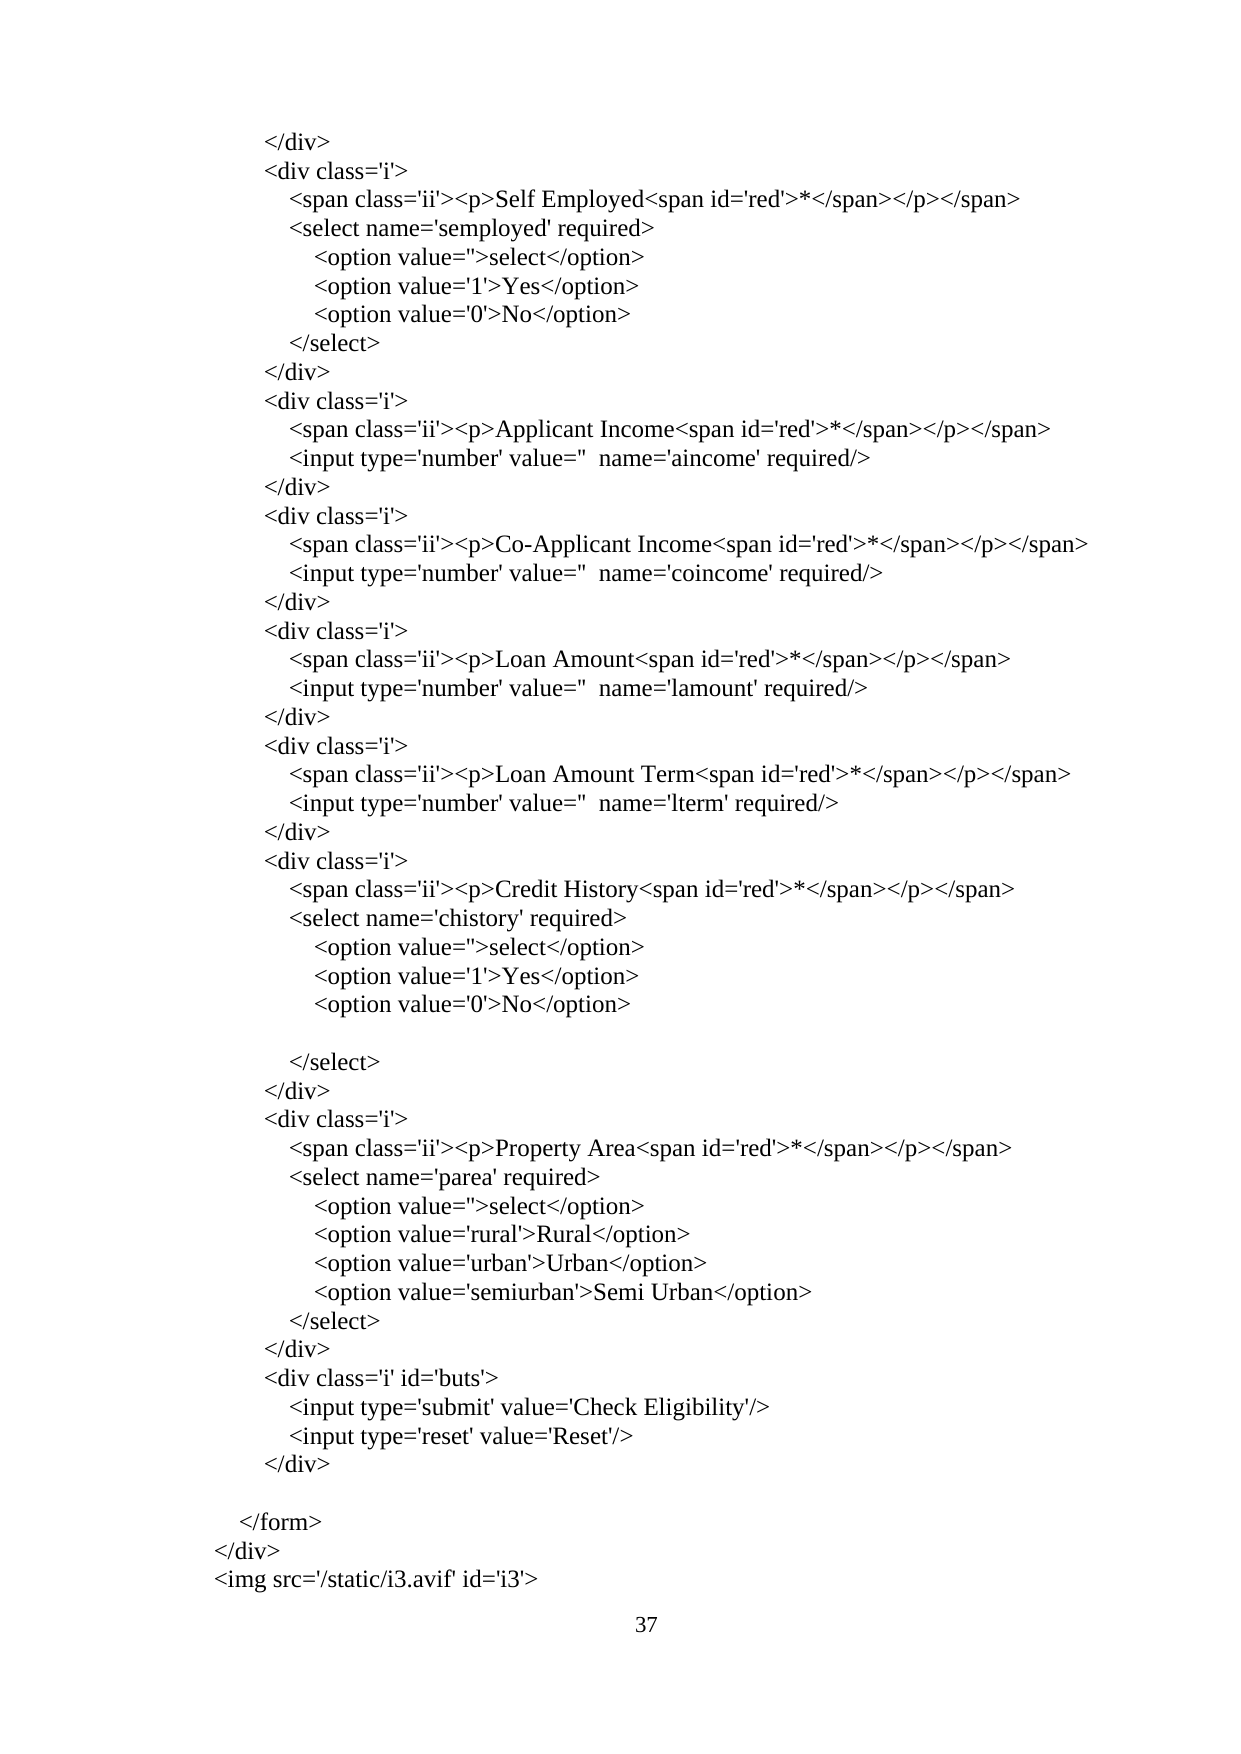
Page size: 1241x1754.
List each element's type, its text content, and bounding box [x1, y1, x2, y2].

text <option value=''>select</option> [163, 932, 1117, 961]
text <div class='i'> [163, 846, 1117, 874]
text <input type='reset' value='Reset'/> [163, 1421, 1117, 1449]
text </div> [163, 357, 1117, 386]
text <div class='i'> [163, 501, 1117, 529]
text </div> [163, 472, 1117, 501]
text <span class='ii'><p>Self Employed<span id='red'>*</span></p></span> [163, 184, 1117, 213]
text <div class='i'> [163, 156, 1117, 184]
text <select name='parea' required> [163, 1162, 1117, 1191]
text <input type='number' value='' name='aincome' required/> [163, 443, 1117, 472]
text <option value='urban'>Urban</option> [163, 1248, 1117, 1277]
text <span class='ii'><p>Co-Applicant Income<span id='red'>*</span></p></span> [163, 529, 1117, 558]
text <div class='i'> [163, 386, 1117, 414]
text <input type='submit' value='Check Eligibility'/> [163, 1392, 1117, 1421]
text </div> [163, 1076, 1117, 1104]
text <div class='i'> [163, 616, 1117, 644]
text </select> [163, 1306, 1117, 1334]
text </div> [163, 817, 1117, 846]
text <img src='/static/i3.avif' id='i3'> [163, 1564, 1117, 1593]
text <div class='i'> [163, 1104, 1117, 1133]
text <div class='i'> [163, 731, 1117, 759]
text <select name='semployed' required> [163, 213, 1117, 242]
text <span class='ii'><p>Loan Amount Term<span id='red'>*</span></p></span> [163, 759, 1117, 788]
text </div> [163, 587, 1117, 616]
text </form> [163, 1507, 1117, 1536]
text <span class='ii'><p>Applicant Income<span id='red'>*</span></p></span> [163, 414, 1117, 443]
text </select> [163, 328, 1117, 357]
text <option value=''>select</option> [163, 1191, 1117, 1219]
text </div> [163, 1536, 1117, 1564]
text <option value='rural'>Rural</option> [163, 1219, 1117, 1248]
text <input type='number' value='' name='coincome' required/> [163, 558, 1117, 587]
text </div> [163, 127, 1117, 156]
text <option value='semiurban'>Semi Urban</option> [163, 1277, 1117, 1306]
text <option value='1'>Yes</option> [163, 271, 1117, 299]
text <span class='ii'><p>Loan Amount<span id='red'>*</span></p></span> [163, 644, 1117, 673]
text <option value=''>select</option> [163, 242, 1117, 271]
text <div class='i' id='buts'> [163, 1363, 1117, 1392]
text </select> [163, 1047, 1117, 1076]
text <span class='ii'><p>Property Area<span id='red'>*</span></p></span> [163, 1133, 1117, 1162]
text <option value='1'>Yes</option> [163, 961, 1117, 989]
text <select name='chistory' required> [163, 903, 1117, 932]
text </div> [163, 702, 1117, 731]
text <option value='0'>No</option> [163, 299, 1117, 328]
text <input type='number' value='' name='lamount' required/> [163, 673, 1117, 702]
text </div> [163, 1449, 1117, 1478]
text <option value='0'>No</option> [163, 989, 1117, 1018]
text <input type='number' value='' name='lterm' required/> [163, 788, 1117, 817]
text </div> [163, 1334, 1117, 1363]
text <span class='ii'><p>Credit History<span id='red'>*</span></p></span> [163, 874, 1117, 903]
